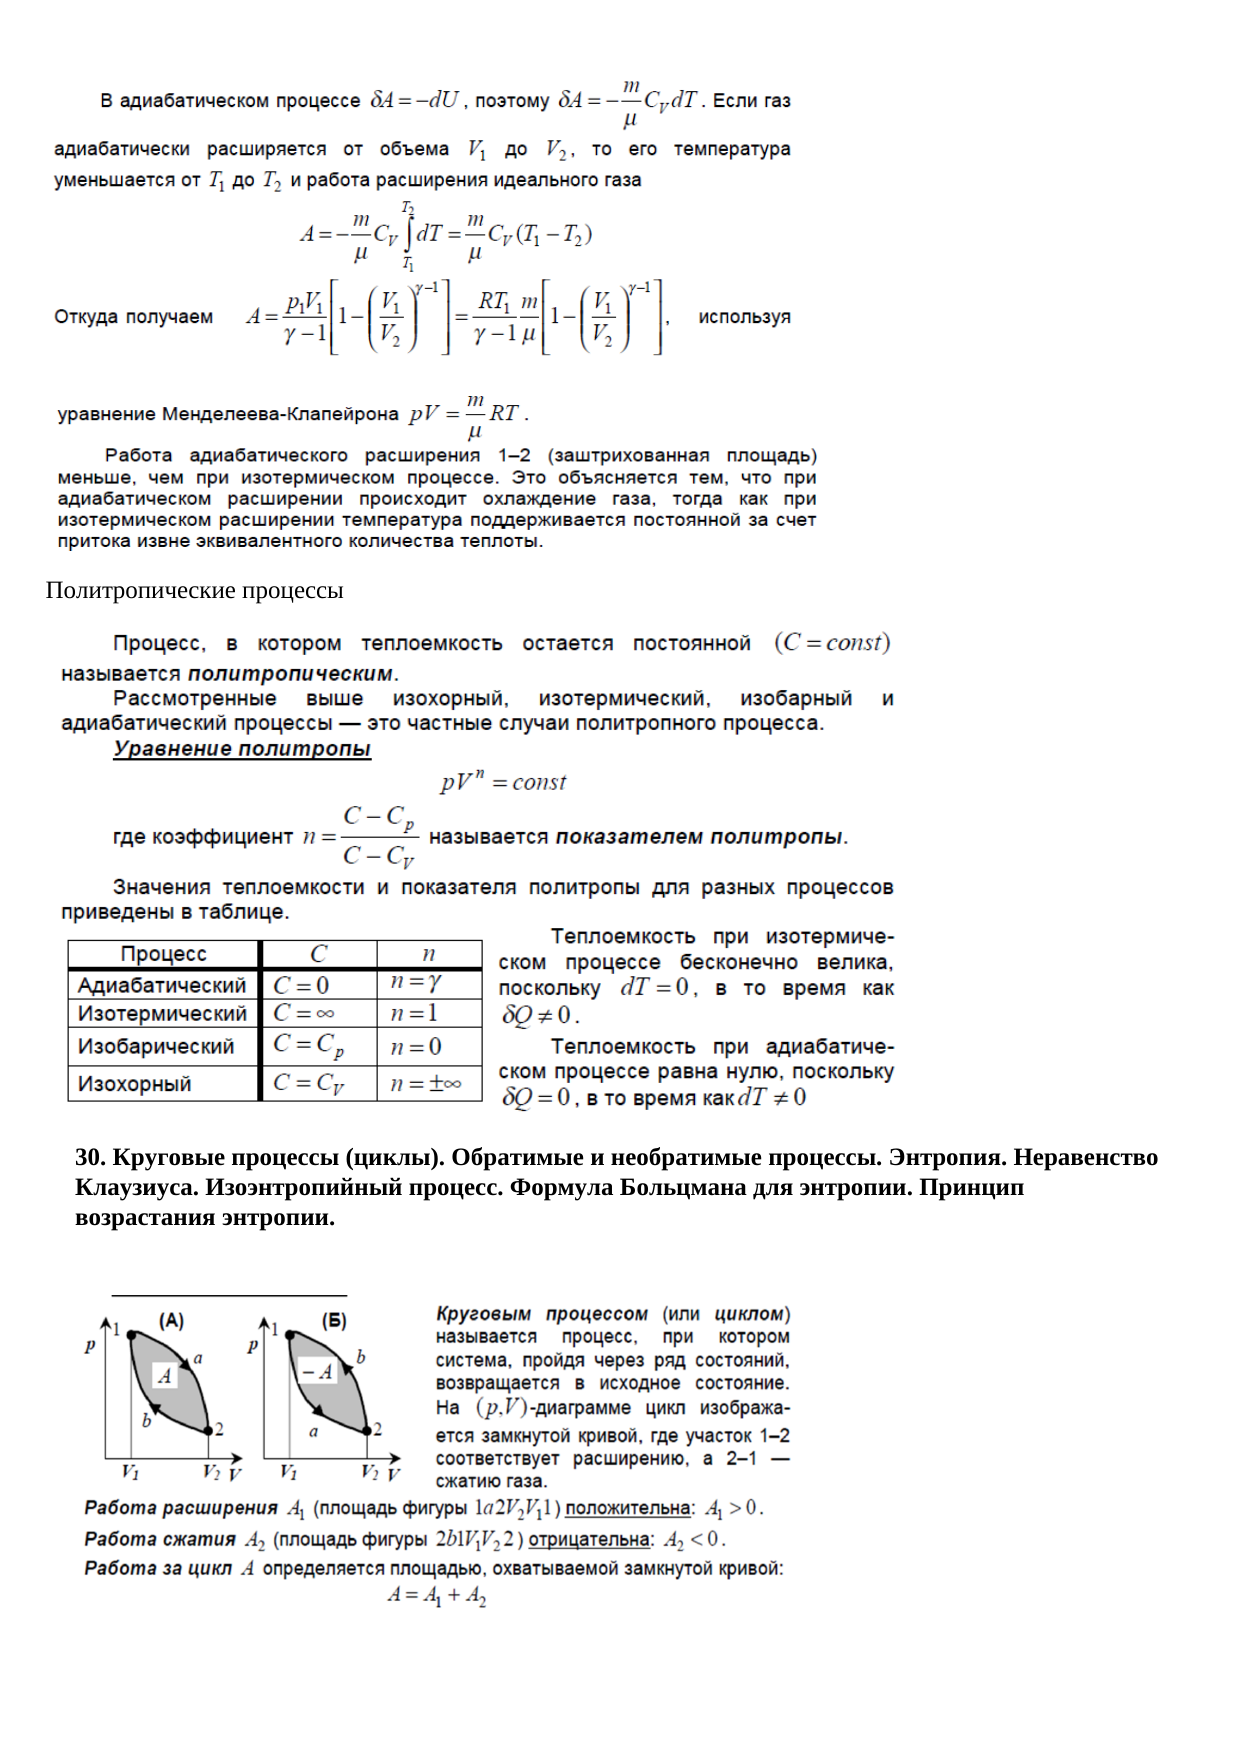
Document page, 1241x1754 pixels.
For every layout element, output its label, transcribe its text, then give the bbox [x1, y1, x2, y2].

picture [45, 75, 804, 367]
text 30. Круговые процессы (циклы). Обратимые и необратимые процессы. Энтропия. Неравенство Клаузиуса. Изоэнтропийный процесс. Формула Больцмана для энтропии. Принцип возрастания энтропии. [75, 1142, 1165, 1231]
picture [45, 391, 829, 551]
picture [75, 1295, 800, 1611]
text Политропические процессы [45, 575, 1197, 604]
picture [45, 628, 904, 1117]
